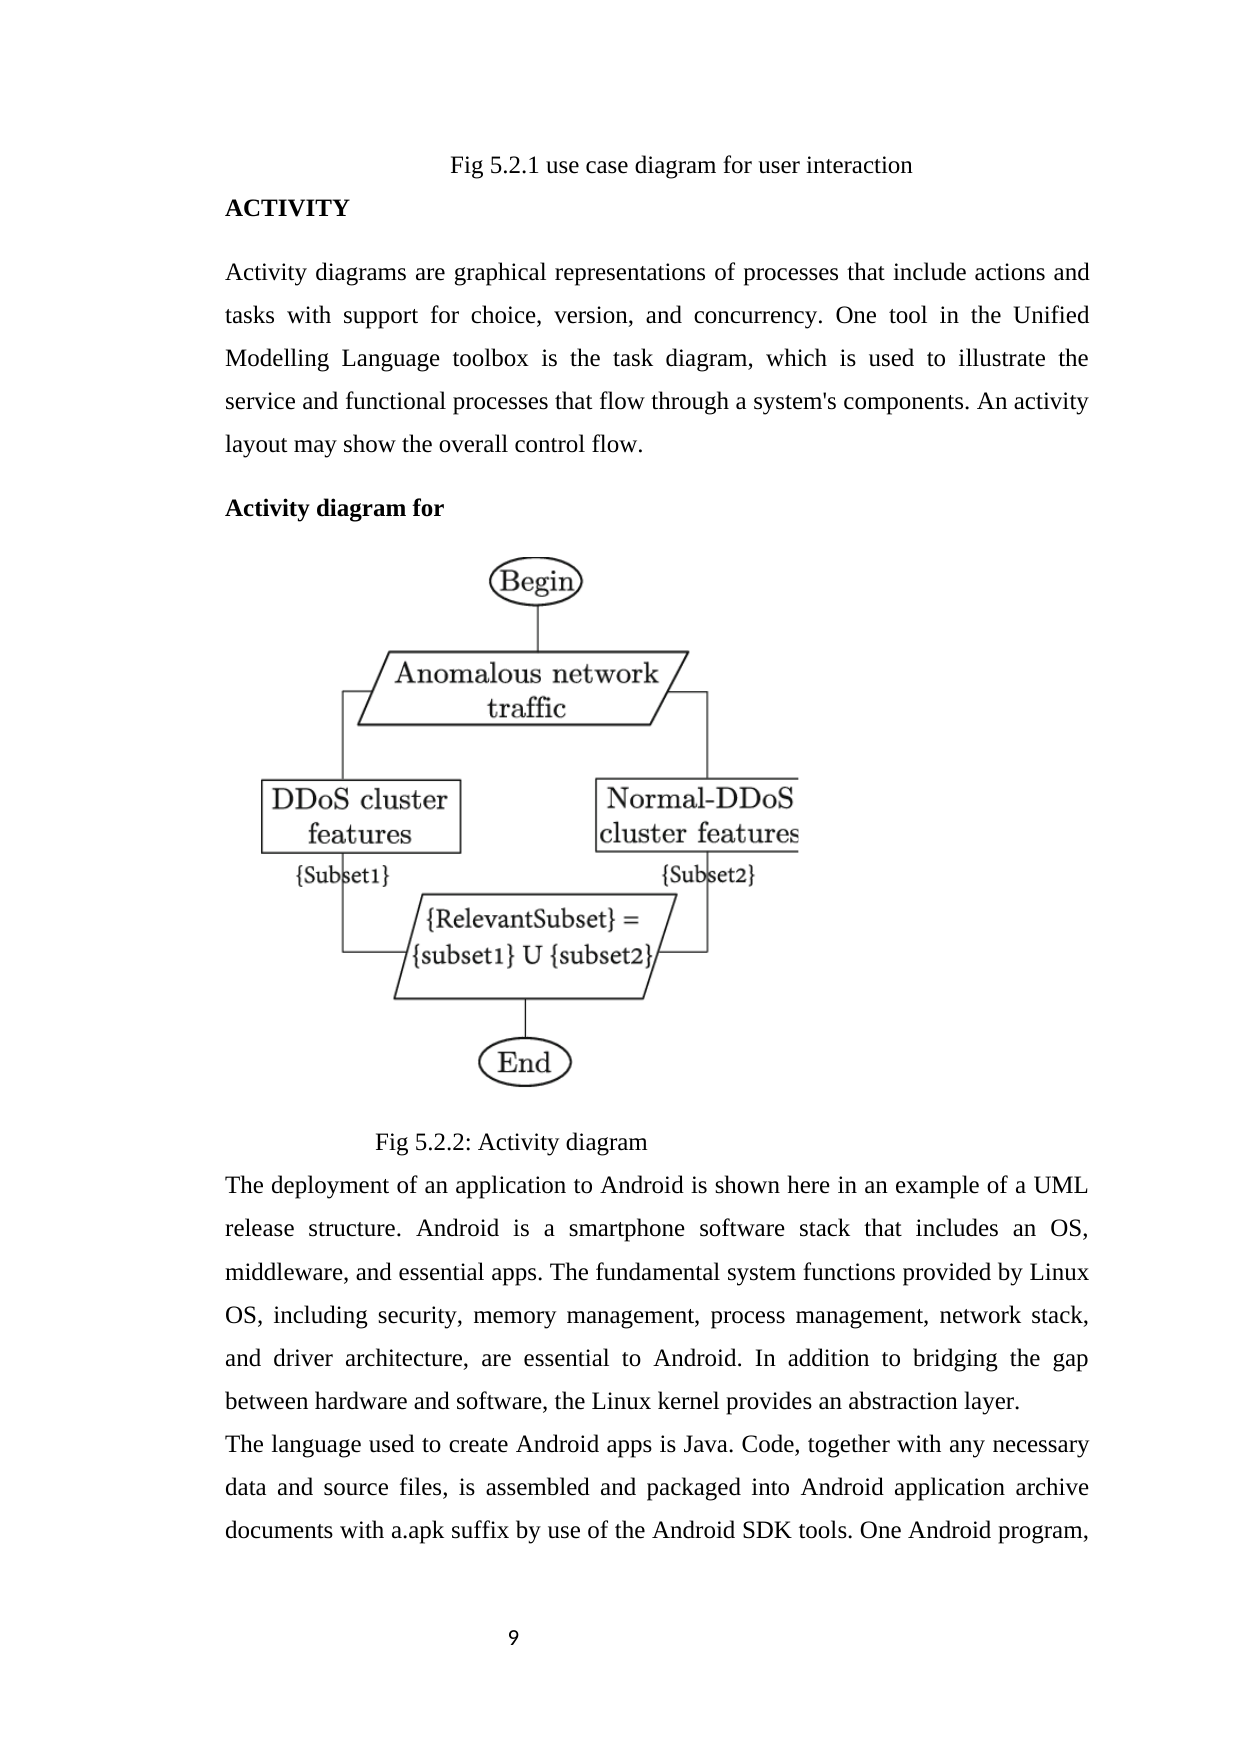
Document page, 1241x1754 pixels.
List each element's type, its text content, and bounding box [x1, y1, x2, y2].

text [225, 1170, 1090, 1544]
text ACTIVITY [225, 193, 1090, 222]
text Fig 5.2.1 use case diagram for user interaction [225, 150, 1090, 179]
text Fig 5.2.2: Activity diagram [225, 1127, 1090, 1156]
picture [225, 557, 799, 1113]
text Activity diagram for [225, 493, 1090, 522]
text Activity diagrams are graphical representations of processes that include actions and tasks with support for choice, version, and concurrency. One tool in the Unified Modelling Language toolbox is the task diagram, which is used to illustrate the service and functional processes that flow through a system's components. An activity layout may show the overall control flow. [225, 257, 1090, 458]
